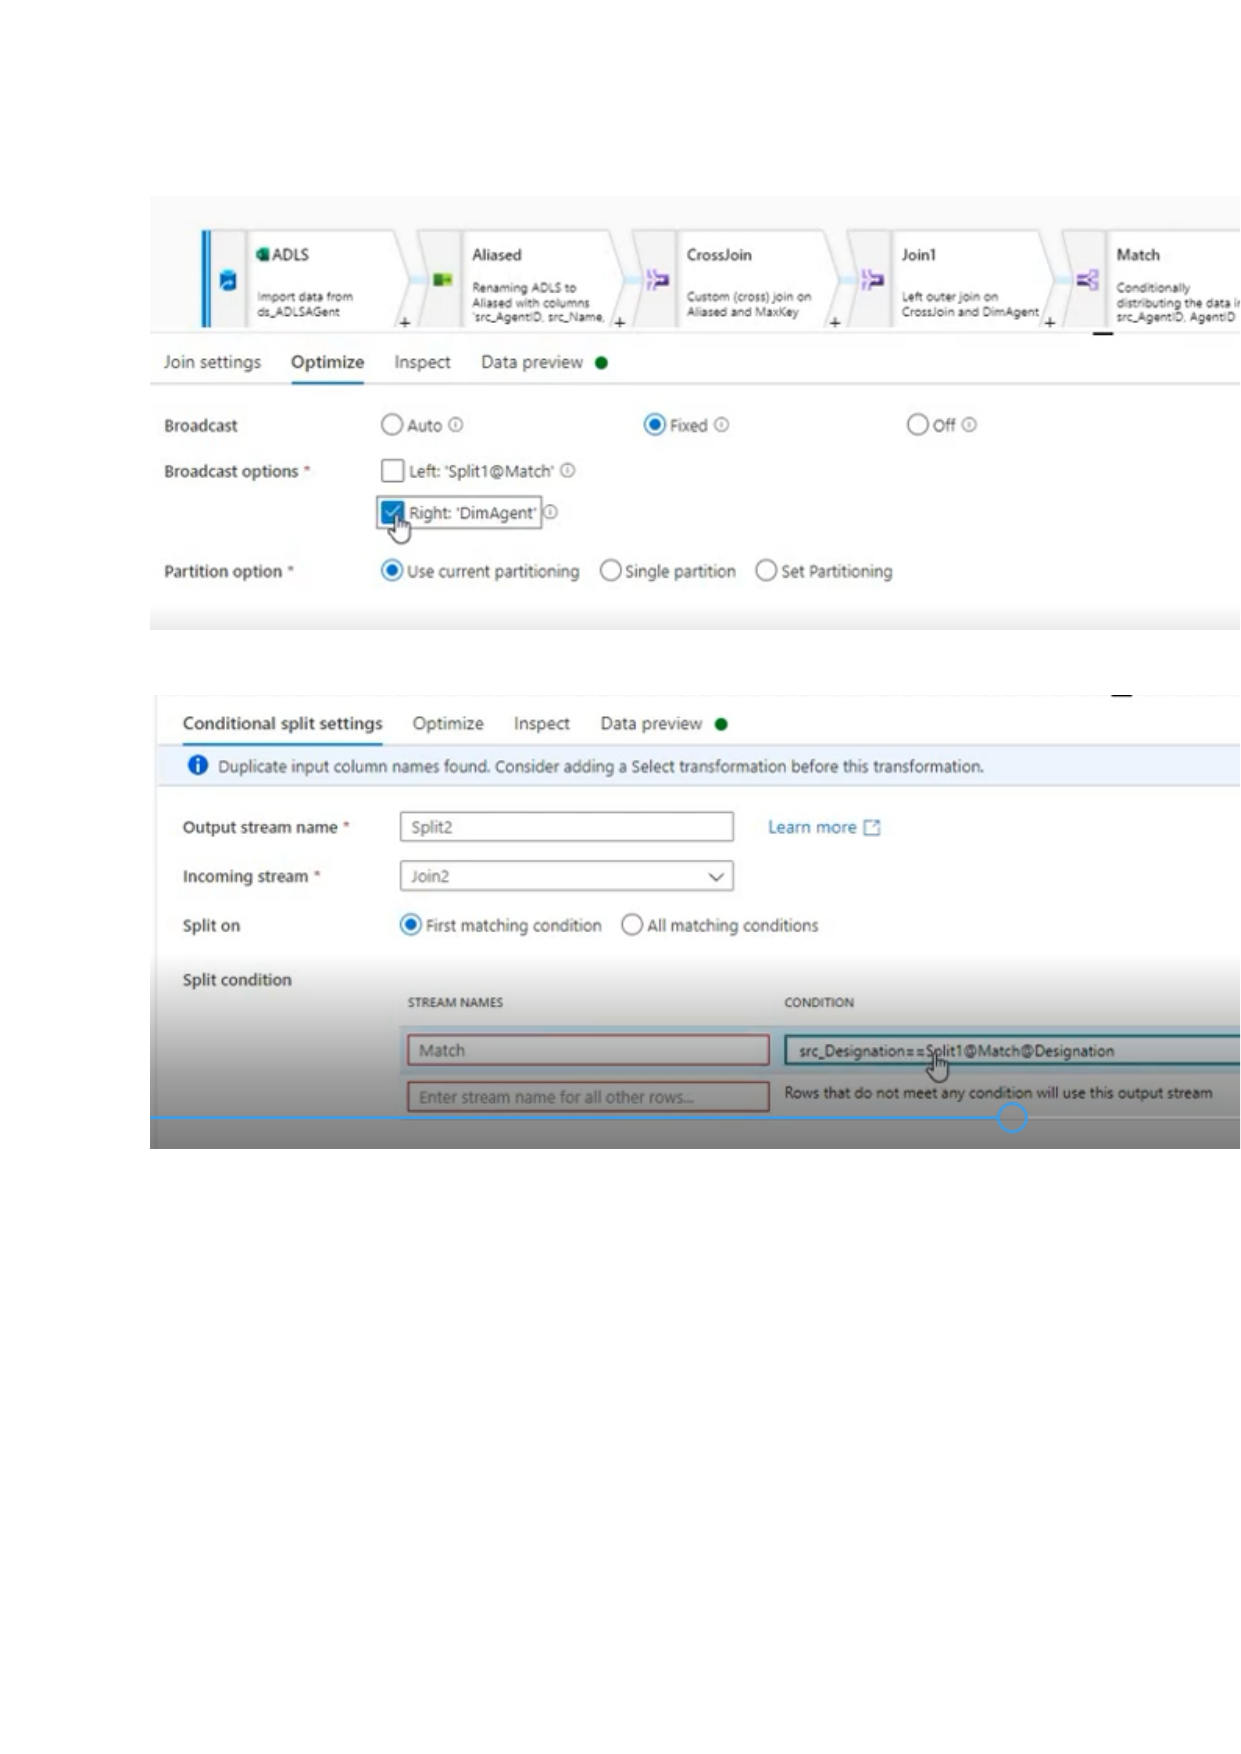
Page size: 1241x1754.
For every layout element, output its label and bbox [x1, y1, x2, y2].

picture [150, 196, 1241, 630]
picture [150, 695, 1241, 1149]
